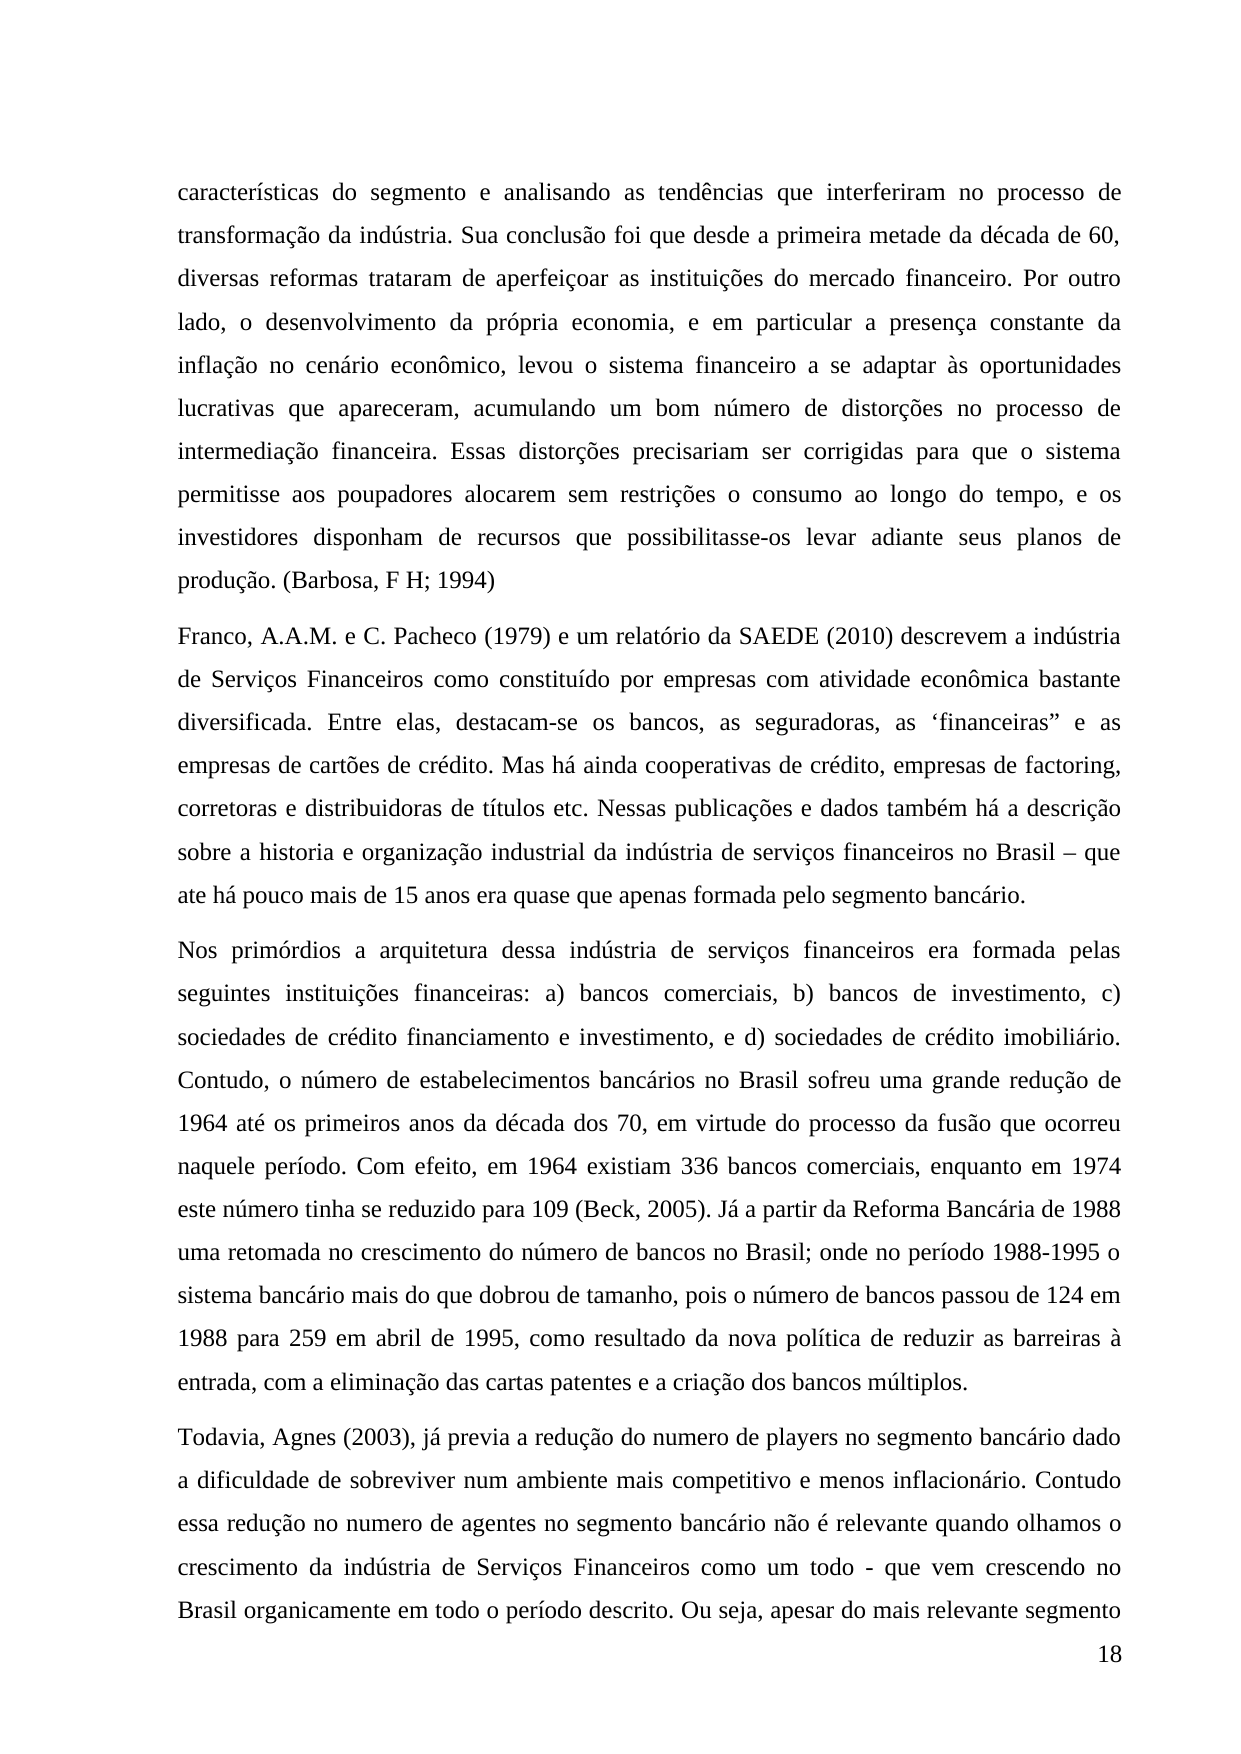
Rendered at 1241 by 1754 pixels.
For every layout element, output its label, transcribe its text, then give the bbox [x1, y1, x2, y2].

text Franco, A.A.M. e C. Pacheco (1979) e um relatório da SAEDE (2010) descrevem a indústria de Serviços Financeiros como constituído por empresas com atividade econômica bastante diversificada. Entre elas, destacam-se os bancos, as seguradoras, as ‘financeiras” e as empresas de cartões de crédito. Mas há ainda cooperativas de crédito, empresas de factoring, corretoras e distribuidoras de títulos etc. Nessas publicações e dados também há a descrição sobre a historia e organização industrial da indústria de serviços financeiros no Brasil – que ate há pouco mais de 15 anos era quase que apenas formada pelo segmento bancário. [177, 621, 1122, 908]
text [177, 1422, 1122, 1623]
text Nos primórdios a arquitetura dessa indústria de serviços financeiros era formada pelas seguintes instituições financeiras: a) bancos comerciais, b) bancos de investimento, c) sociedades de crédito financiamento e investimento, e d) sociedades de crédito imobiliário. Contudo, o número de estabelecimentos bancários no Brasil sofreu uma grande redução de 1964 até os primeiros anos da década dos 70, em virtude do processo da fusão que ocorreu naquele período. Com efeito, em 1964 existiam 336 bancos comerciais, enquanto em 1974 este número tinha se reduzido para 109 (Beck, 2005). Já a partir da Reforma Bancária de 1988 uma retomada no crescimento do número de bancos no Brasil; onde no período 1988-1995 o sistema bancário mais do que dobrou de tamanho, pois o número de bancos passou de 124 em 1988 para 259 em abril de 1995, como resultado da nova política de reduzir as barreiras à entrada, com a eliminação das cartas patentes e a criação dos bancos múltiplos. [177, 935, 1122, 1395]
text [177, 177, 1122, 594]
